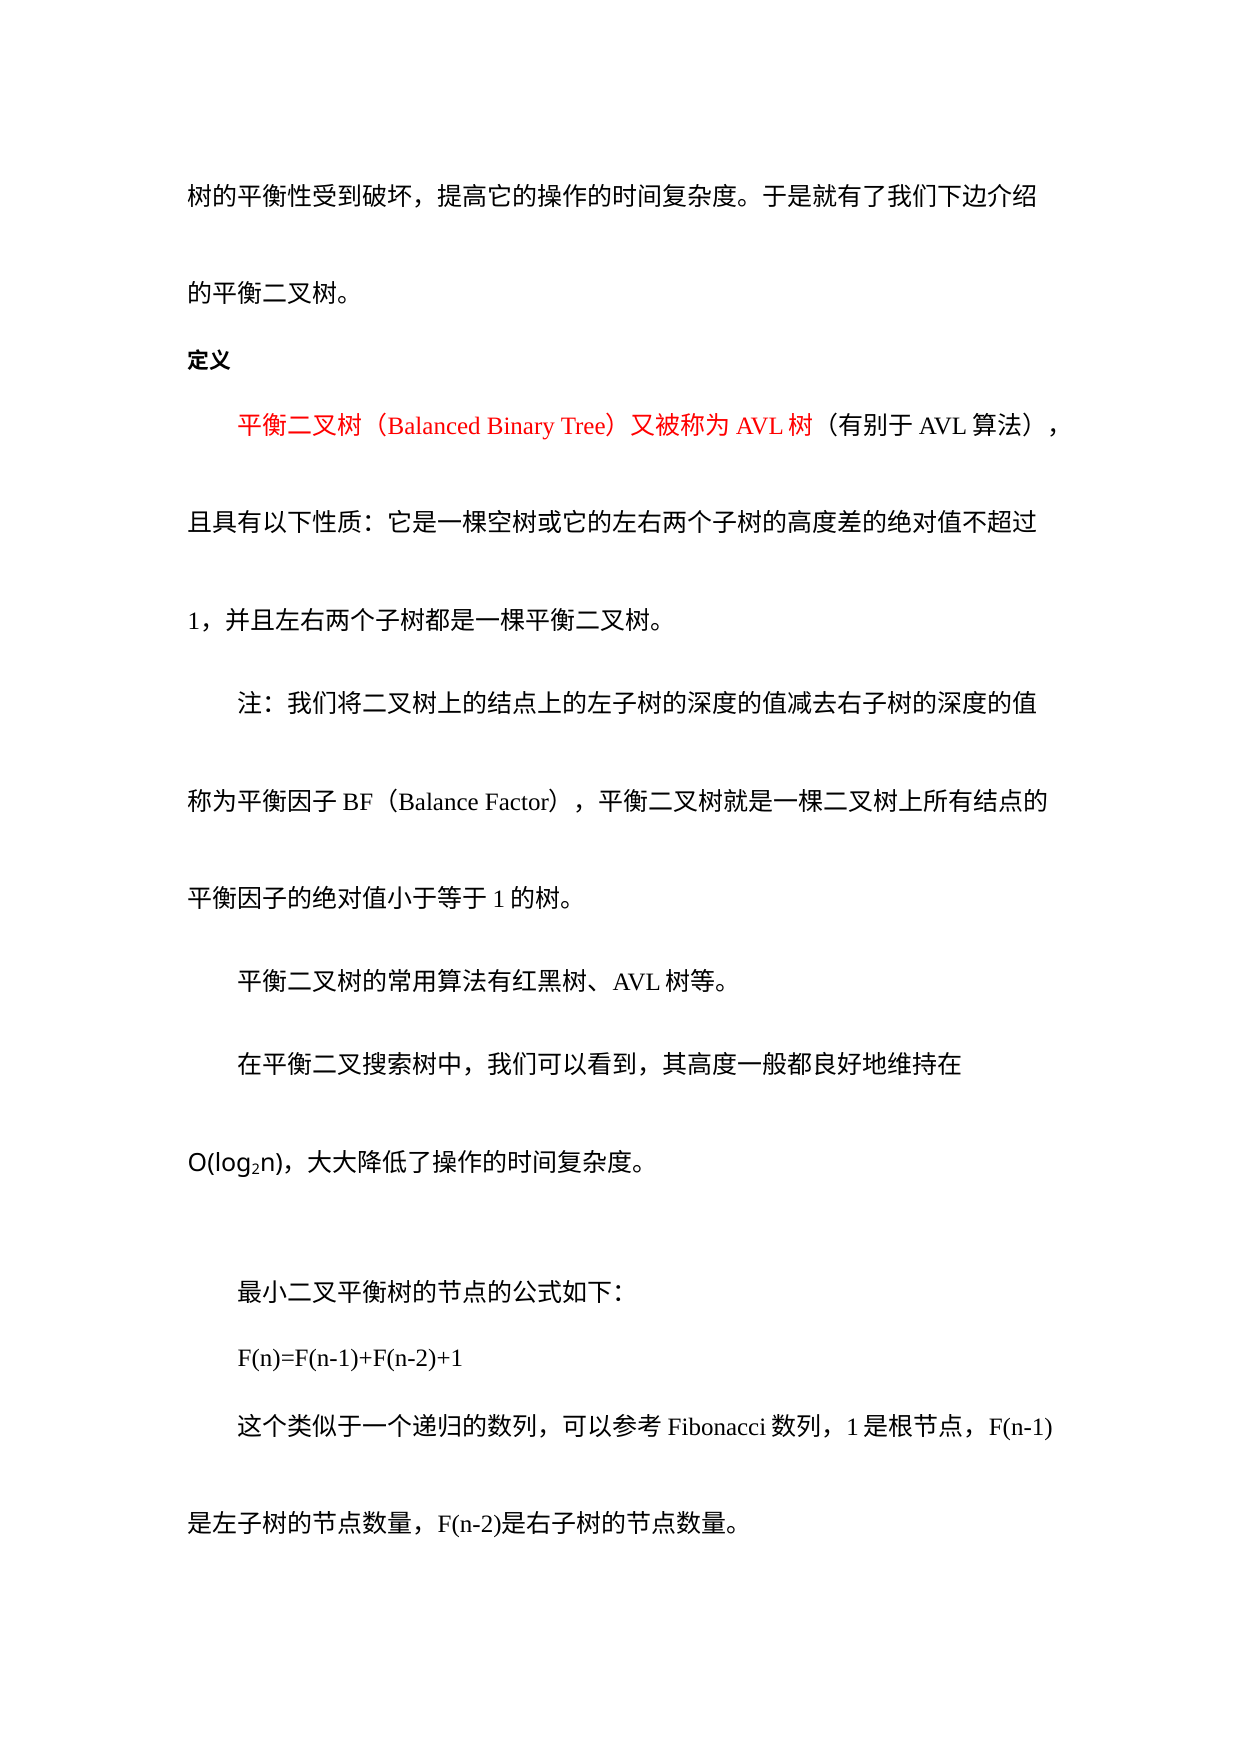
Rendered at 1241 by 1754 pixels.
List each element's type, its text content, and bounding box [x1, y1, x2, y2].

subtitle 定义 [187, 343, 1053, 375]
text 在平衡二叉搜索树中，我们可以看到，其高度一般都良好地维持在O(log2n)，大大降低了操作的时间复杂度。 [187, 1030, 1053, 1193]
text 注：我们将二叉树上的结点上的左子树的深度的值减去右子树的深度的值称为平衡因子BF（Balance Factor），平衡二叉树就是一棵二叉树上所有结点的平衡因子的绝对值小于等于1的树。 [187, 669, 1053, 929]
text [187, 162, 1053, 324]
text 最小二叉平衡树的节点的公式如下： [187, 1258, 1053, 1323]
text 这个类似于一个递归的数列，可以参考Fibonacci数列，1是根节点，F(n-1)是左子树的节点数量，F(n-2)是右子树的节点数量。 [187, 1392, 1053, 1554]
text 平衡二叉树（Balanced Binary Tree）又被称为AVL树（有别于AVL算法），且具有以下性质：它是一棵空树或它的左右两个子树的高度差的绝对值不超过1，并且左右两个子树都是一棵平衡二叉树。 [187, 391, 1053, 651]
text 平衡二叉树的常用算法有红黑树、AVL树等。 [187, 947, 1053, 1012]
text F(n)=F(n-1)+F(n-2)+1 [187, 1341, 1053, 1373]
